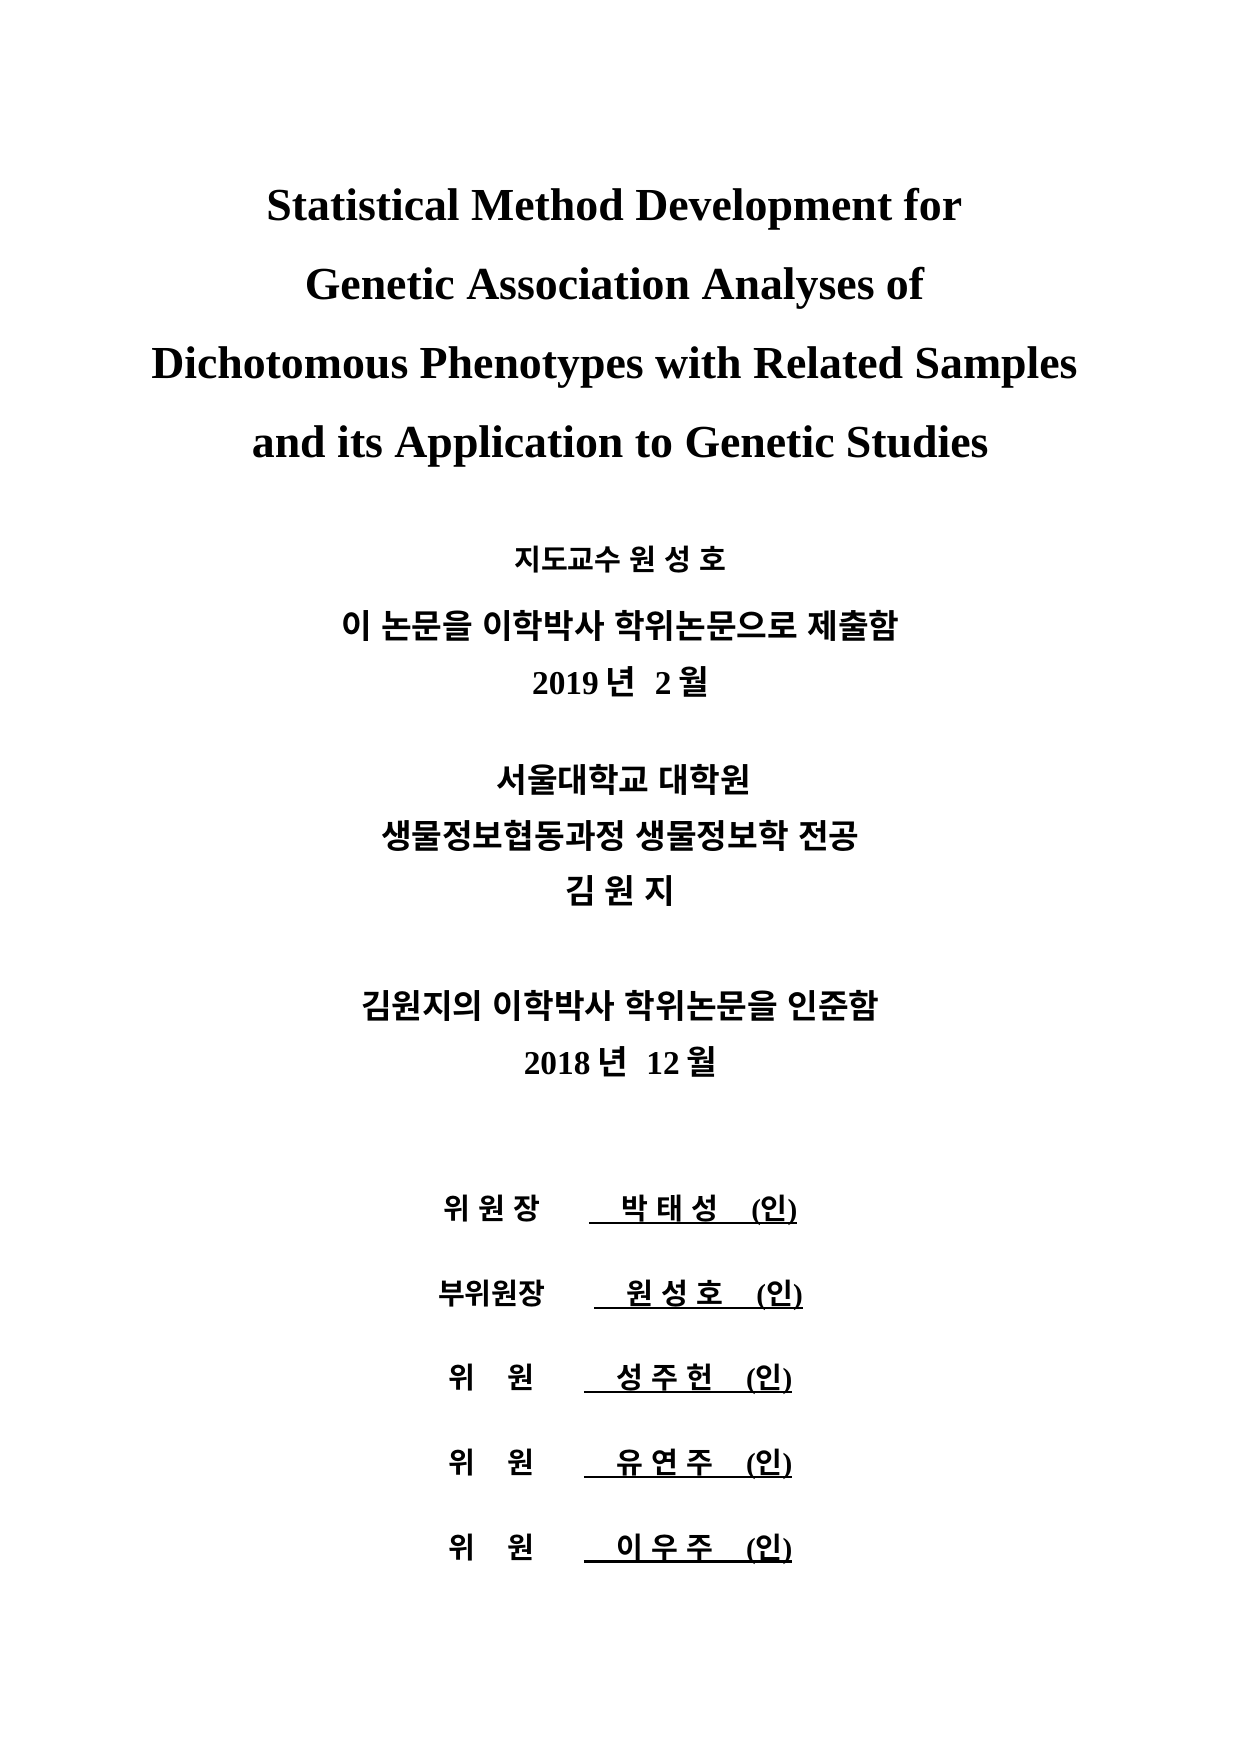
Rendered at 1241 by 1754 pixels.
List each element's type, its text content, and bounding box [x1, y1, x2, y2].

text 위 원 유 연 주 (인) [150, 1439, 1090, 1482]
text 위 원 이 우 주 (인) [150, 1524, 1090, 1566]
text 생물정보협동과정 생물정보학 전공 [150, 809, 1090, 858]
text 김 원 지 [150, 865, 1090, 913]
text 부위원장 원 성 호 (인) [150, 1270, 1090, 1313]
text 서울대학교 대학원 [150, 754, 1090, 802]
text Statistical Method Development for Genetic Association Analyses of Dichotomous Phenotypes with Related Samples and its Application to Genetic Studies [150, 177, 1090, 467]
text 지도교수 원 성 호 [150, 537, 1090, 579]
text 위 원 성 주 헌 (인) [150, 1355, 1090, 1397]
text 김원지의 이학박사 학위논문을 인준함 [150, 980, 1090, 1028]
text 이 논문을 이학박사 학위논문으로 제출함 [150, 600, 1090, 648]
text 2018년 12월 [150, 1036, 1090, 1084]
text 2019년 2월 [150, 655, 1090, 704]
text 위 원 장 박 태 성 (인) [150, 1186, 1090, 1228]
